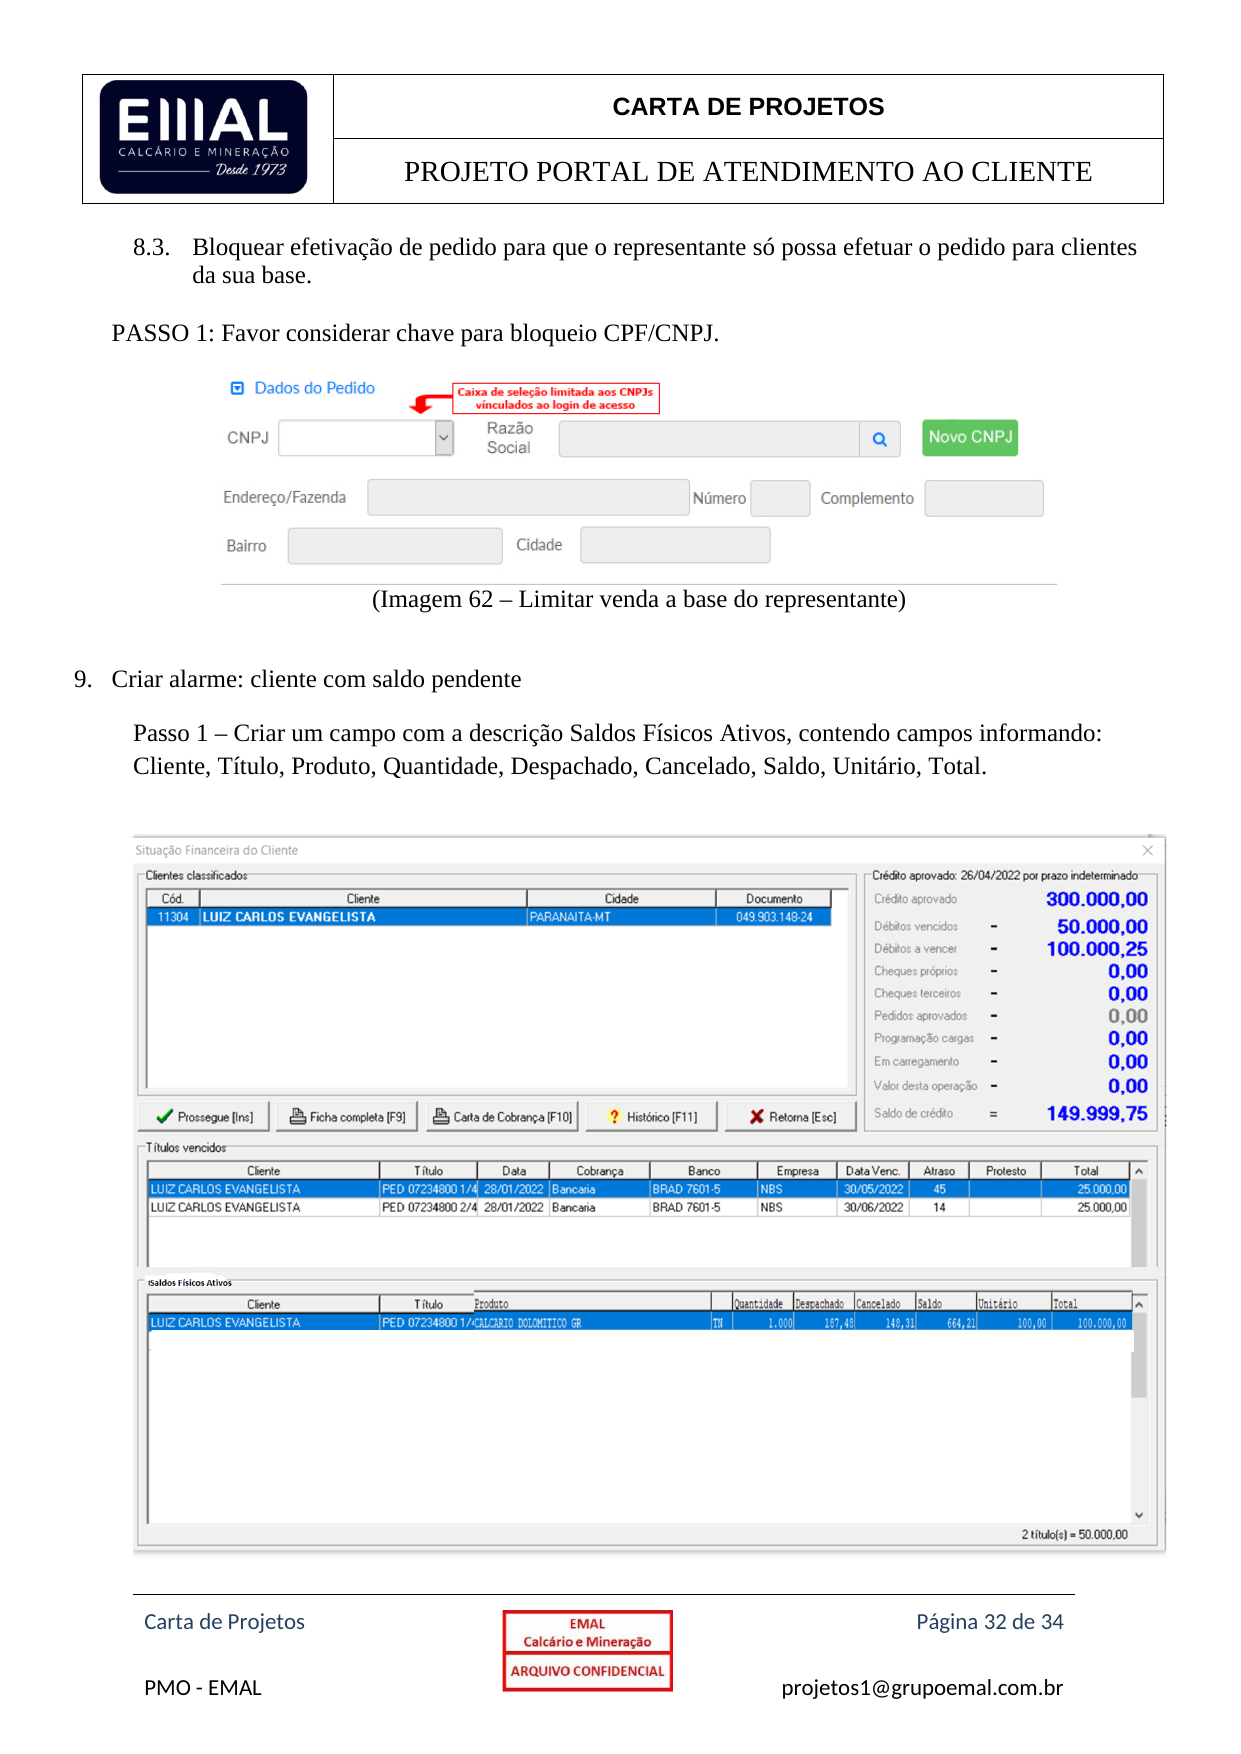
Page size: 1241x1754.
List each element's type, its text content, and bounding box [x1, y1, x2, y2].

picture [132, 834, 1167, 1561]
picture [96, 75, 309, 198]
picture [502, 1610, 673, 1692]
text Passo 1 – Criar um campo com a descrição Saldos Físicos Ativos, contendo campos informando: Cliente, Título, Produto, Quantidade, Despachado, Cancelado, Saldo, Unitário, Total. [133, 718, 1167, 780]
picture [220, 373, 1058, 585]
list (Imagem 62 – Limitar venda a base do representante) [111, 584, 1167, 613]
list Bloquear efetivação de pedido para que o representante só possa efetuar o pedido para clientes da sua base. [133, 232, 1167, 289]
list Criar alarme: cliente com saldo pendente [74, 664, 1167, 693]
list PASSO 1: Favor considerar chave para bloqueio CPF/CNPJ. [111, 318, 1167, 347]
